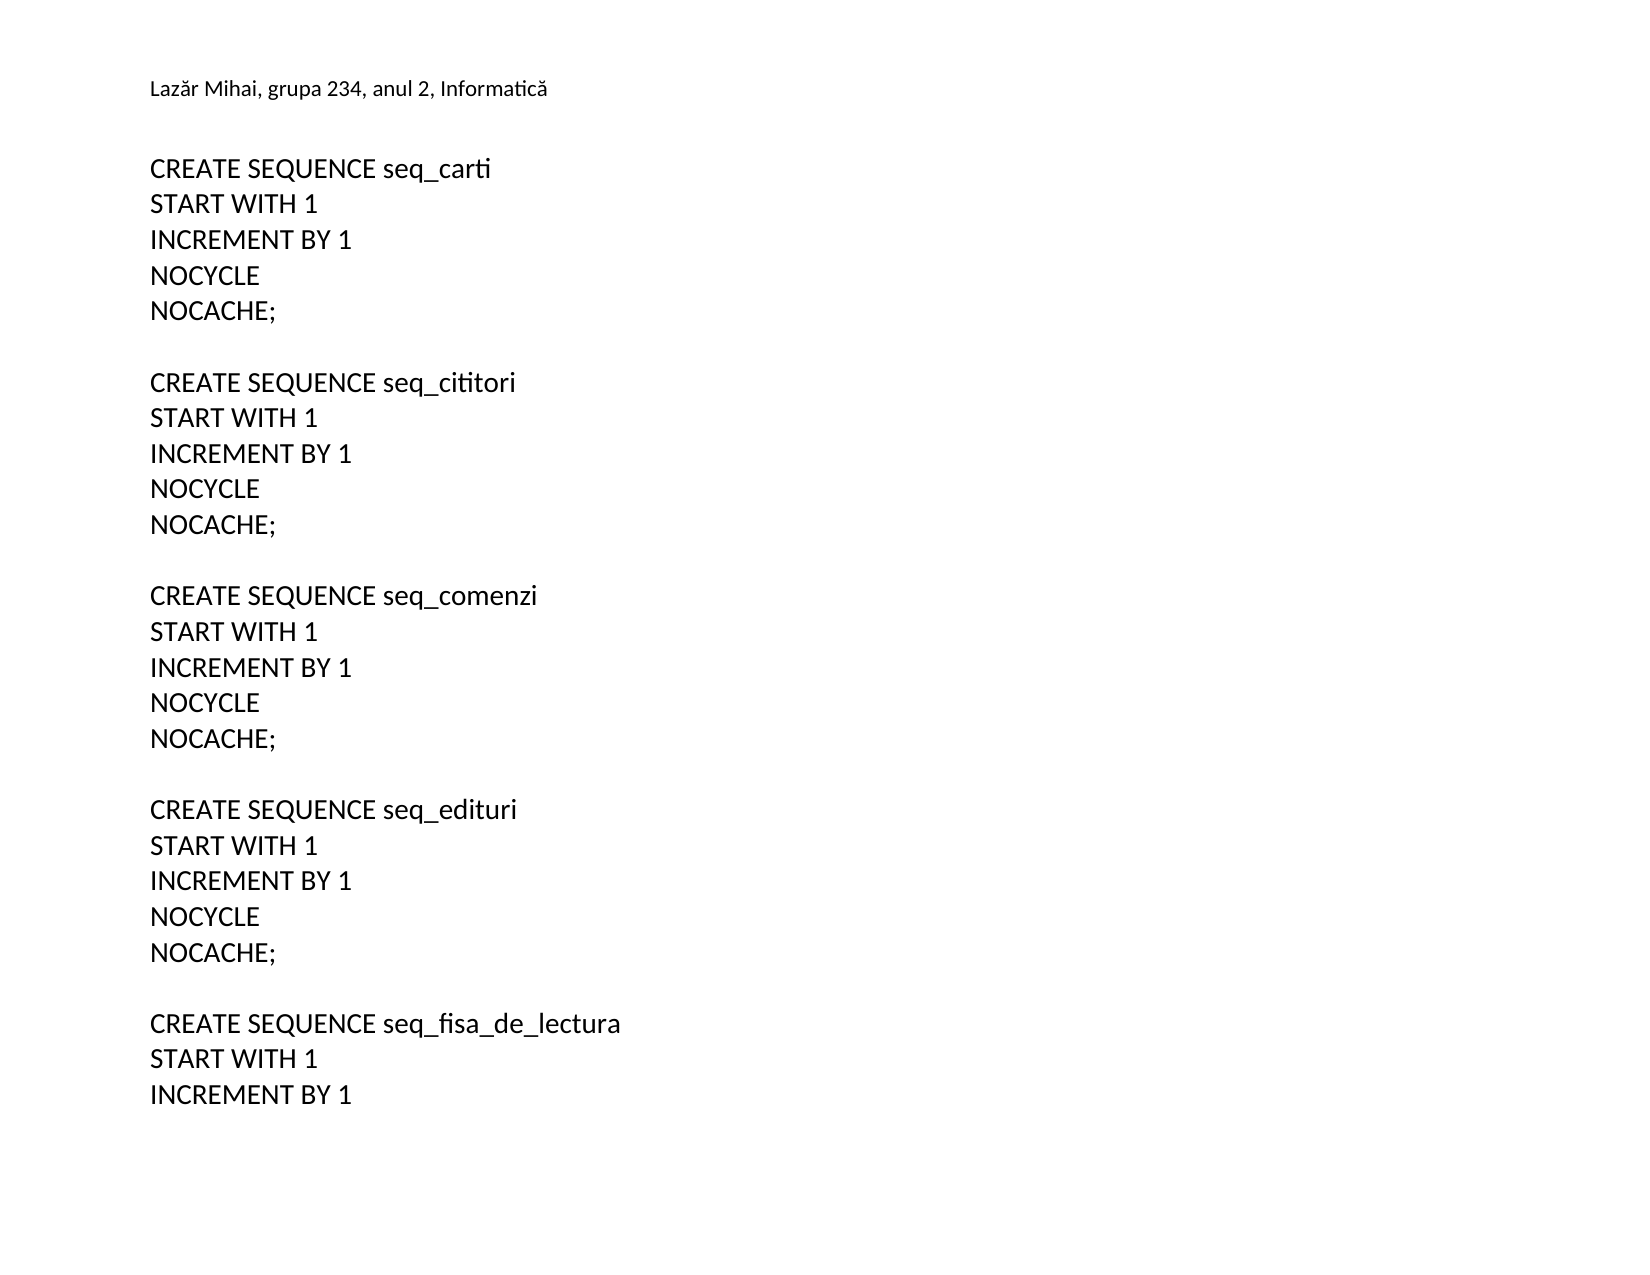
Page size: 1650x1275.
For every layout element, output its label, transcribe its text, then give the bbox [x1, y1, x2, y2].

text INCREMENT BY 1 [150, 649, 1500, 684]
text START WITH 1 [150, 399, 1500, 435]
text NOCYCLE [150, 257, 1500, 292]
text CREATE SEQUENCE seq_carti [150, 150, 1500, 186]
text NOCYCLE [150, 684, 1500, 720]
text NOCACHE; [150, 720, 1500, 756]
text START WITH 1 [150, 613, 1500, 649]
text INCREMENT BY 1 [150, 435, 1500, 471]
text NOCACHE; [150, 292, 1500, 328]
text INCREMENT BY 1 [150, 221, 1500, 257]
text INCREMENT BY 1 [150, 1076, 1500, 1112]
text CREATE SEQUENCE seq_cititori [150, 364, 1500, 399]
text CREATE SEQUENCE seq_fisa_de_lectura [150, 1005, 1500, 1041]
text CREATE SEQUENCE seq_comenzi [150, 577, 1500, 613]
text NOCYCLE [150, 471, 1500, 506]
text START WITH 1 [150, 1041, 1500, 1076]
text NOCYCLE [150, 898, 1500, 934]
text CREATE SEQUENCE seq_edituri [150, 791, 1500, 827]
text NOCACHE; [150, 506, 1500, 542]
text INCREMENT BY 1 [150, 862, 1500, 898]
text START WITH 1 [150, 827, 1500, 862]
text START WITH 1 [150, 186, 1500, 221]
text NOCACHE; [150, 934, 1500, 969]
